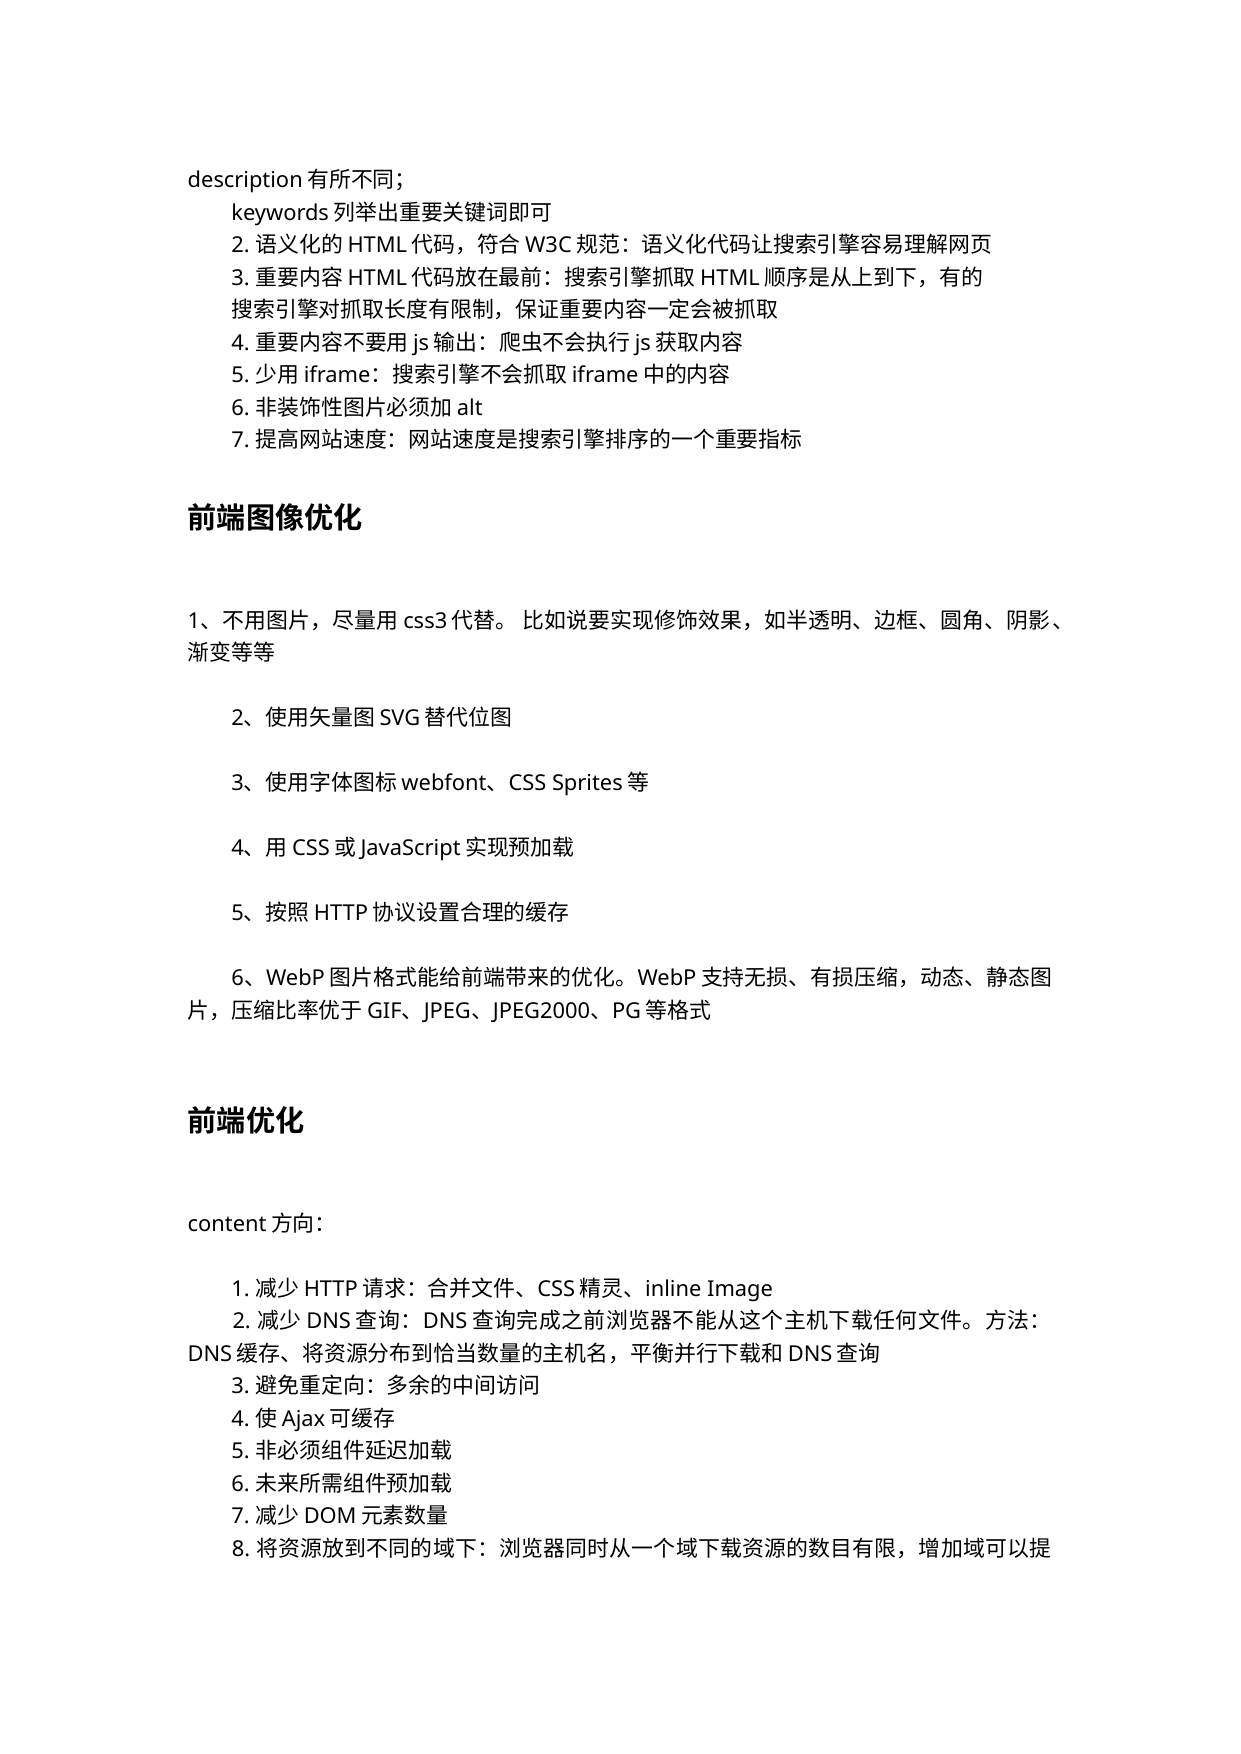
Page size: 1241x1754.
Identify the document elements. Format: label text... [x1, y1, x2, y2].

text 3. 重要内容HTML代码放在最前：搜索引擎抓取HTML顺序是从上到下，有的 [187, 259, 1053, 292]
text 2、使用矢量图SVG替代位图 [187, 700, 1053, 732]
text 5. 少用iframe：搜索引擎不会抓取iframe中的内容 [187, 357, 1053, 389]
text 1. 减少HTTP请求：合并文件、CSS精灵、inline Image [187, 1271, 1053, 1303]
text content方向： [187, 1206, 1053, 1238]
text 5. 非必须组件延迟加载 [187, 1433, 1053, 1466]
text 2. 语义化的HTML代码，符合W3C规范：语义化代码让搜索引擎容易理解网页 [187, 227, 1053, 259]
text 7. 减少DOM元素数量 [187, 1498, 1053, 1531]
text 6. 非装饰性图片必须加alt [187, 389, 1053, 422]
text 搜索引擎对抓取长度有限制，保证重要内容一定会被抓取 [187, 292, 1053, 324]
text 2. 减少DNS查询：DNS查询完成之前浏览器不能从这个主机下载任何文件。方法：DNS缓存、将资源分布到恰当数量的主机名，平衡并行下载和DNS查询 [187, 1303, 1053, 1368]
text 4、用CSS或JavaScript实现预加载 [187, 830, 1053, 862]
text 4. 使Ajax可缓存 [187, 1401, 1053, 1433]
text 4. 重要内容不要用js输出：爬虫不会执行js获取内容 [187, 324, 1053, 357]
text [187, 162, 1053, 194]
text 3. 避免重定向：多余的中间访问 [187, 1368, 1053, 1401]
text 7. 提高网站速度：网站速度是搜索引擎排序的一个重要指标 [187, 422, 1053, 454]
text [187, 1531, 1053, 1563]
subtitle 前端图像优化 [187, 484, 1053, 549]
text 3、使用字体图标webfont、CSS Sprites等 [187, 765, 1053, 797]
text 6、WebP图片格式能给前端带来的优化。WebP支持无损、有损压缩，动态、静态图片，压缩比率优于GIF、JPEG、JPEG2000、PG等格式 [187, 960, 1053, 1025]
text 1、不用图片，尽量用css3代替。 比如说要实现修饰效果，如半透明、边框、圆角、阴影、渐变等等 [187, 602, 1053, 667]
text keywords列举出重要关键词即可 [187, 194, 1053, 227]
subtitle 前端优化 [187, 1087, 1053, 1152]
text 5、按照HTTP协议设置合理的缓存 [187, 895, 1053, 927]
text 6. 未来所需组件预加载 [187, 1466, 1053, 1498]
